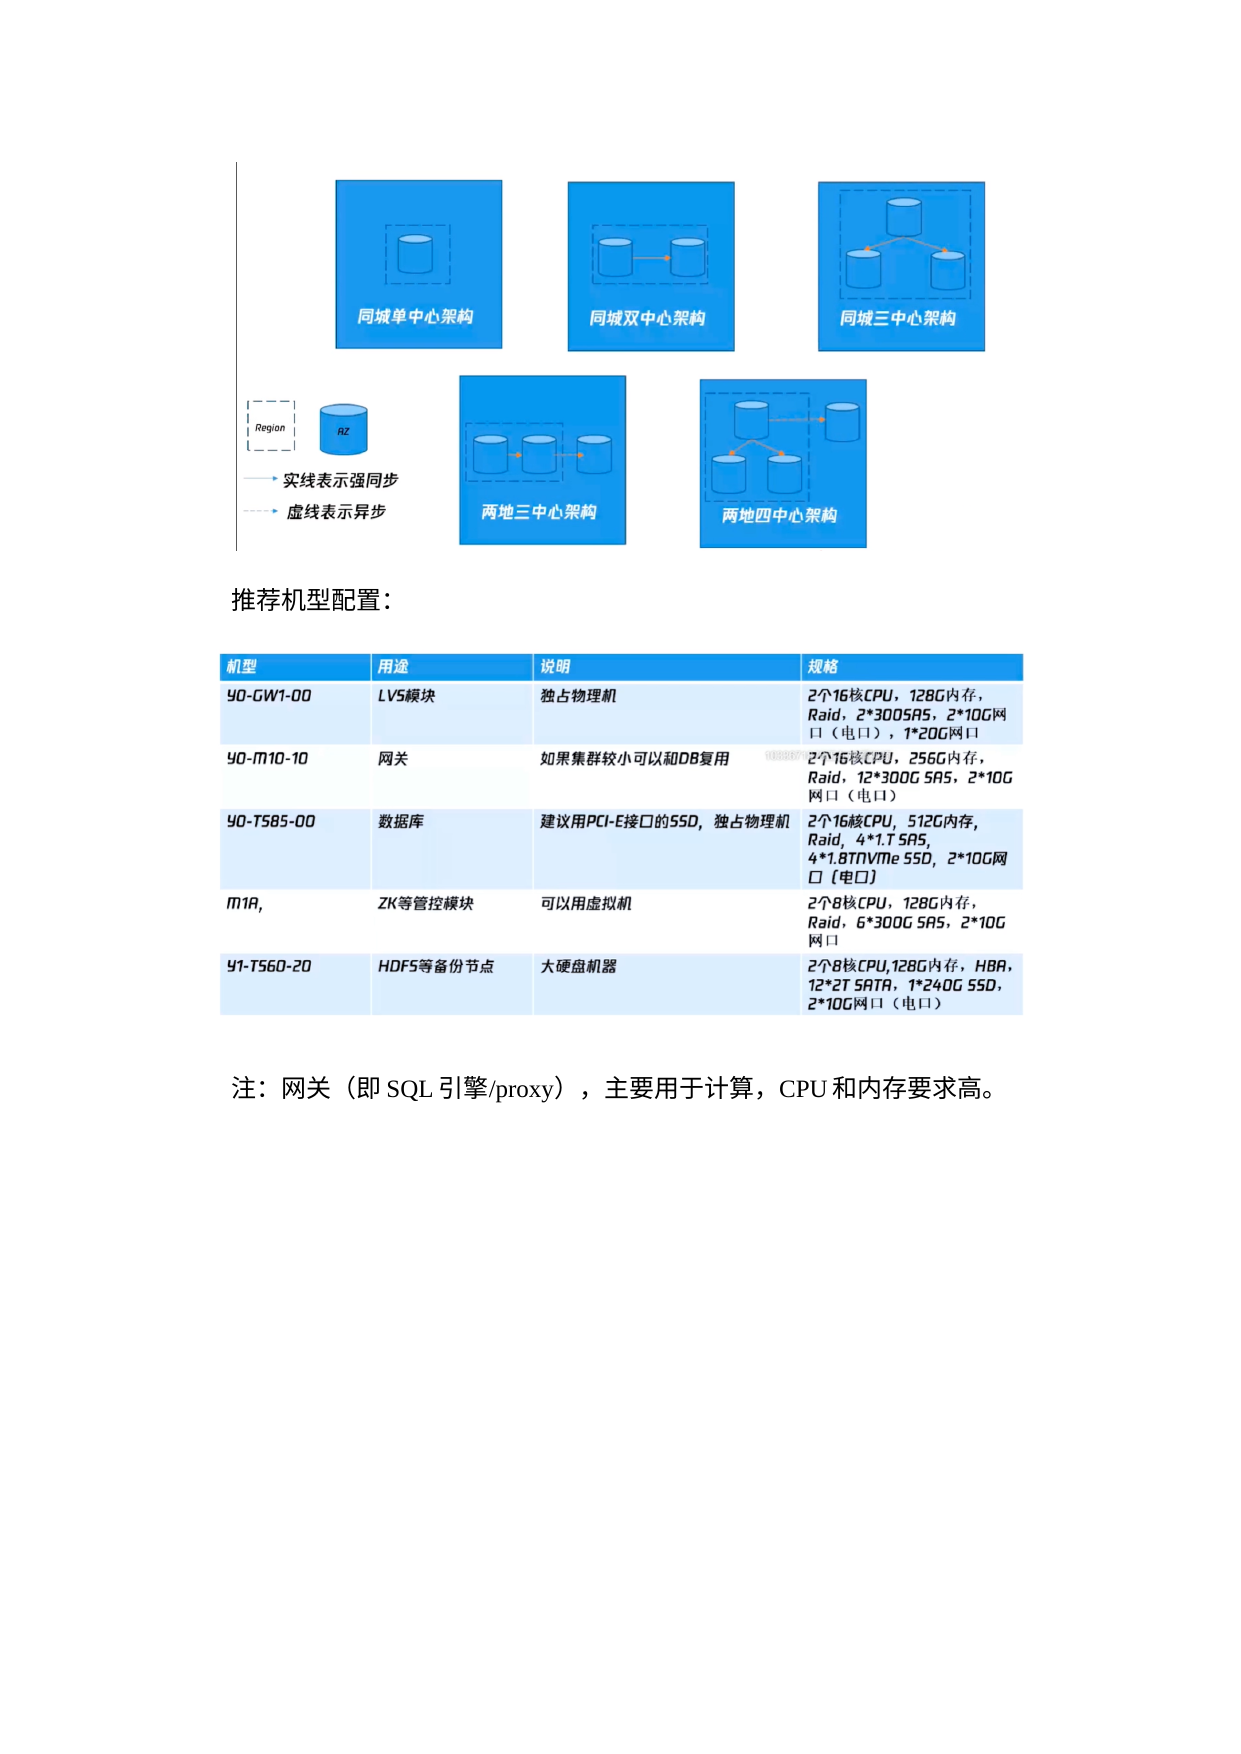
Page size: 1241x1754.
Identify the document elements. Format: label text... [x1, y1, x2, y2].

picture [210, 649, 1030, 1024]
list 推荐机型配置： [187, 566, 1053, 631]
picture [236, 162, 1004, 551]
list 注：网关（即SQL引擎/proxy），主要用于计算，CPU和内存要求高。 [187, 1054, 1053, 1119]
